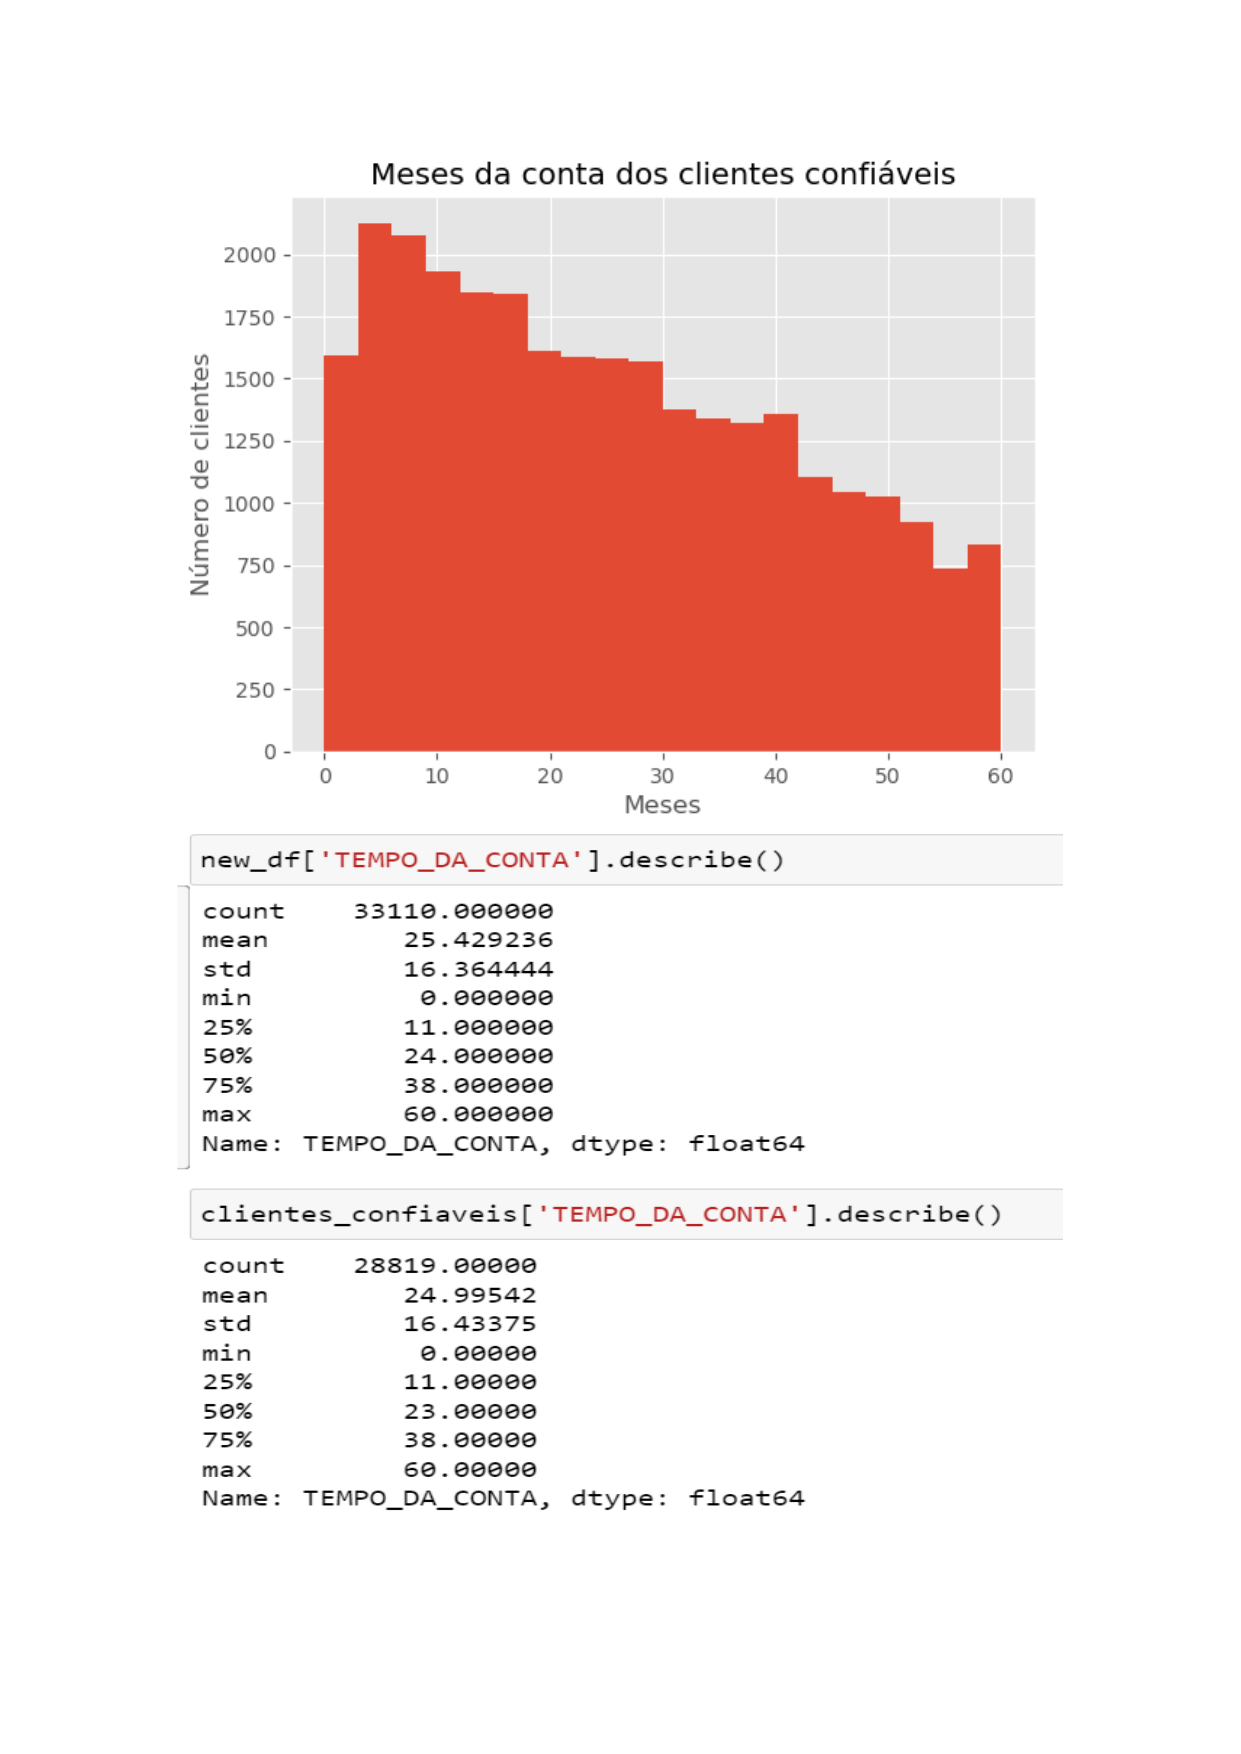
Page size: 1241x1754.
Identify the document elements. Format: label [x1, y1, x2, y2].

picture [177, 147, 1063, 1534]
